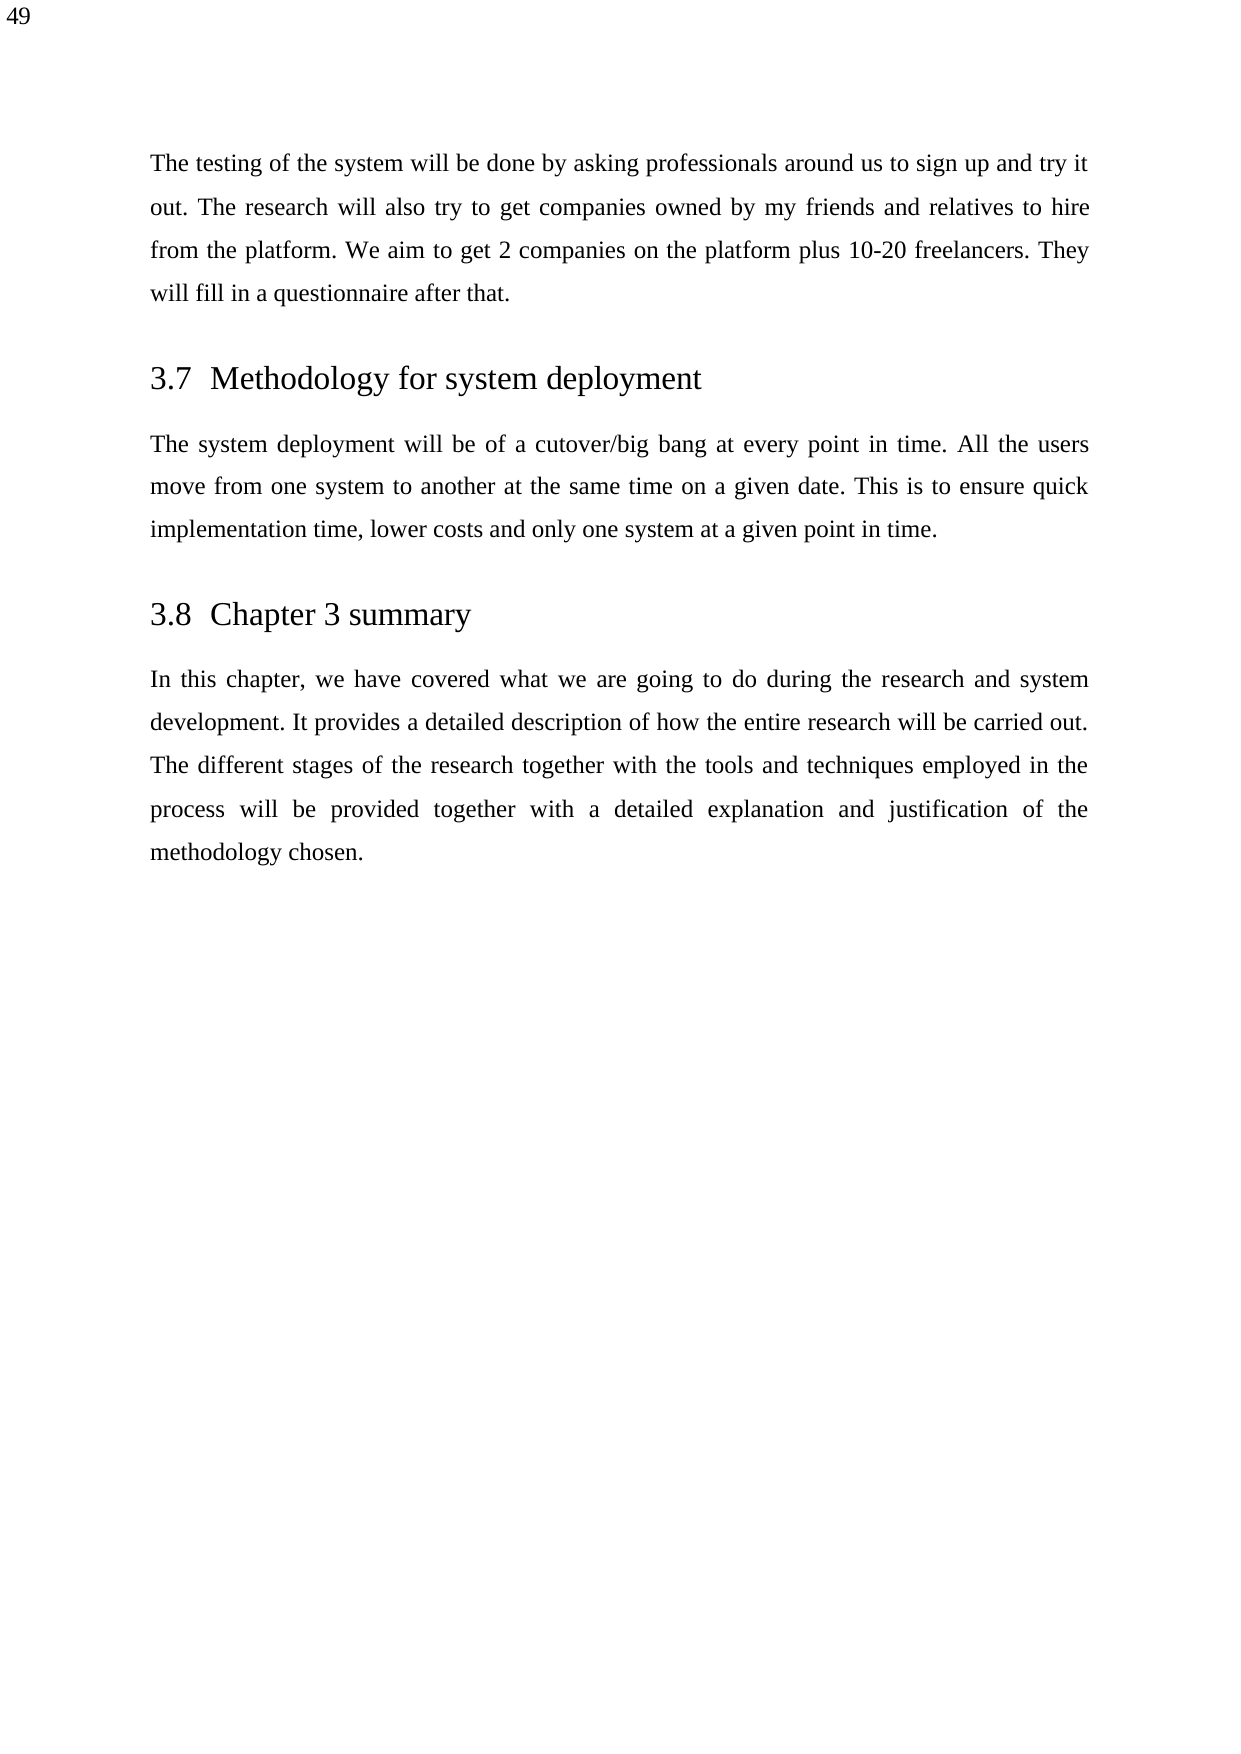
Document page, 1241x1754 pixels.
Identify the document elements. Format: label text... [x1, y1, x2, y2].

text The testing of the system will be done by asking professionals around us to sign up and try it out. The research will also try to get companies owned by my friends and relatives to hire from the platform. We aim to get 2 companies on the platform plus 10-20 freelancers. They will fill in a questionnaire after that. [150, 148, 1091, 307]
subtitle Chapter 3 summary [150, 595, 1205, 633]
text The system deployment will be of a cutover/big bang at every point in time. All the users move from one system to another at the same time on a given date. This is to ensure quick implementation time, lower costs and only one system at a given point in time. [150, 429, 1089, 543]
text In this chapter, we have covered what we are going to do during the research and system development. It provides a detailed description of how the entire research will be carried out. The different stages of the research together with the tools and techniques employed in the process will be provided together with a detailed explanation and justification of the methodology chosen. [150, 664, 1090, 866]
subtitle Methodology for system deployment [150, 358, 1205, 397]
